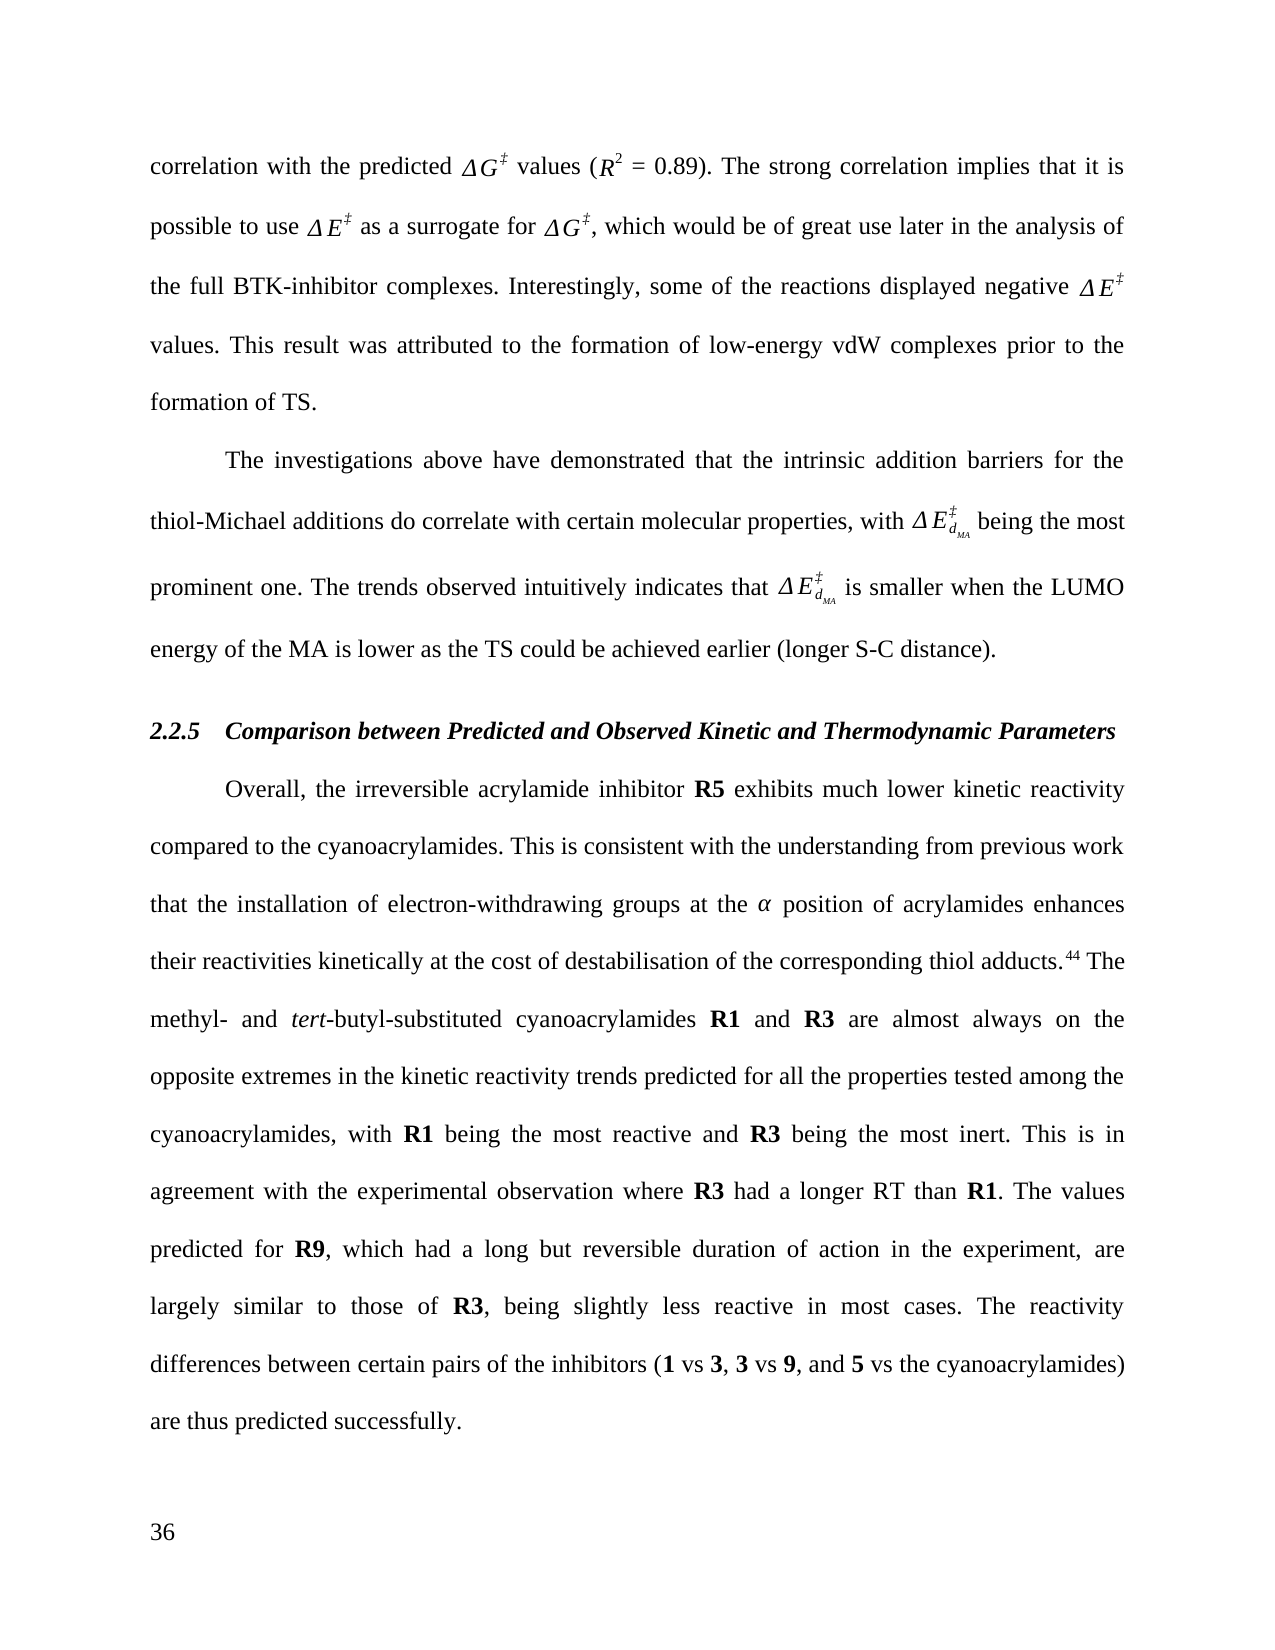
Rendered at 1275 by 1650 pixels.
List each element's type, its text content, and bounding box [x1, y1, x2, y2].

text Overall, the irreversible acrylamide inhibitor R5 exhibits much lower kinetic reactivity compared to the cyanoacrylamides. This is consistent with the understanding from previous work that the installation of electron-withdrawing groups at the position of acrylamides enhances their reactivities kinetically at the cost of destabilisation of the corresponding thiol adducts.44 The methyl- and tert-butyl-substituted cyanoacrylamides R1 and R3 are almost always on the opposite extremes in the kinetic reactivity trends predicted for all the properties tested among the cyanoacrylamides, with R1 being the most reactive and R3 being the most inert. This is in agreement with the experimental observation where R3 had a longer RT than R1. The values predicted for R9, which had a long but reversible duration of action in the experiment, are largely similar to those of R3, being slightly less reactive in most cases. The reactivity differences between certain pairs of the inhibitors (1 vs 3, 3 vs 9, and 5 vs the cyanoacrylamides) are thus predicted successfully. [150, 774, 1125, 1435]
text The investigations above have demonstrated that the intrinsic addition barriers for the thiol-Michael additions do correlate with certain molecular properties, with being the most prominent one. The trends observed intuitively indicates that is smaller when the LUMO energy of the MA is lower as the TS could be achieved earlier (longer S-C distance). [150, 445, 1125, 663]
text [150, 150, 1125, 416]
subtitle Comparison between Predicted and Observed Kinetic and Thermodynamic Parameters [150, 716, 1125, 745]
